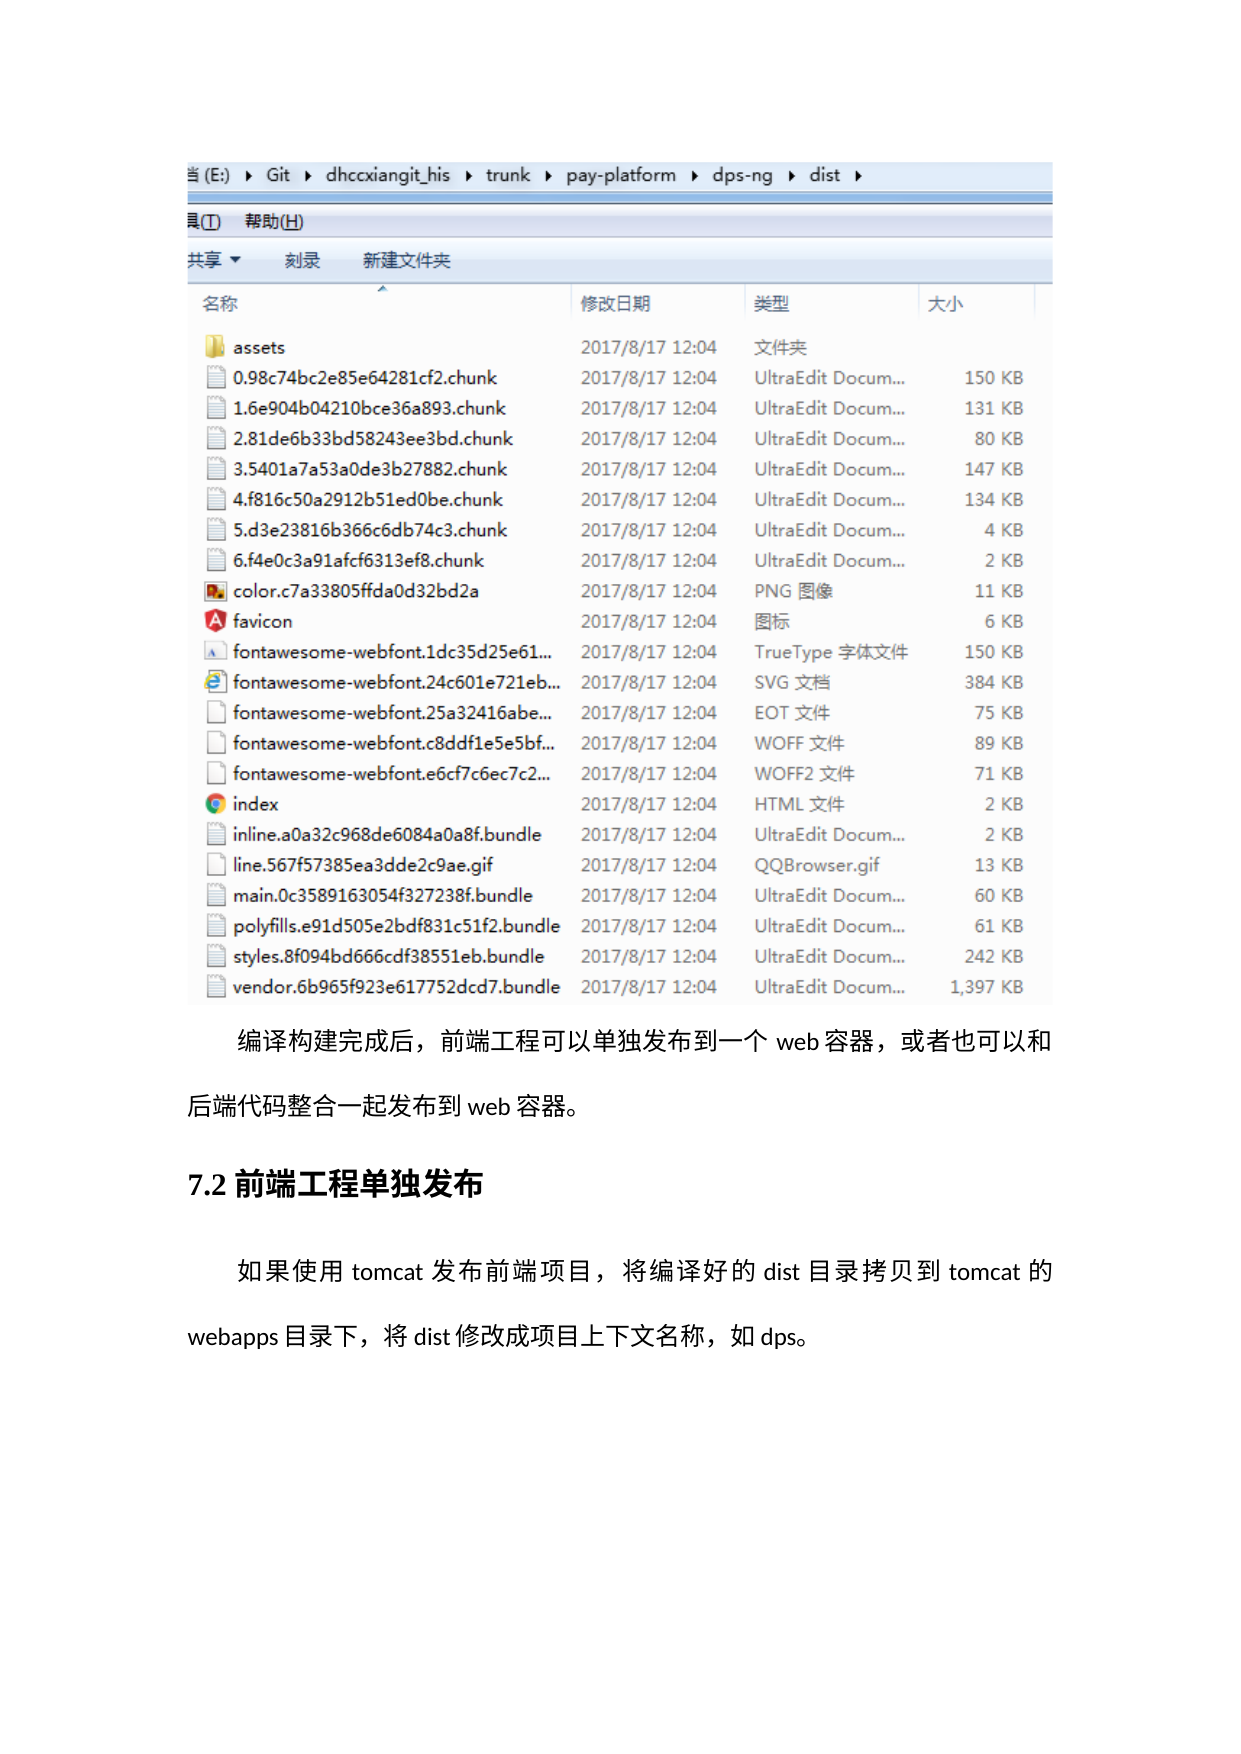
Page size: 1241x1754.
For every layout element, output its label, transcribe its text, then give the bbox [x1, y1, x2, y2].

text 编译构建完成后，前端工程可以单独发布到一个web容器，或者也可以和后端代码整合一起发布到web容器。 [187, 1007, 1053, 1137]
text 如果使用tomcat发布前端项目，将编译好的dist目录拷贝到tomcat的webapps目录下，将dist修改成项目上下文名称，如dps。 [187, 1237, 1053, 1367]
picture [187, 162, 1053, 1005]
subtitle 7.2 前端工程单独发布 [187, 1149, 1053, 1214]
